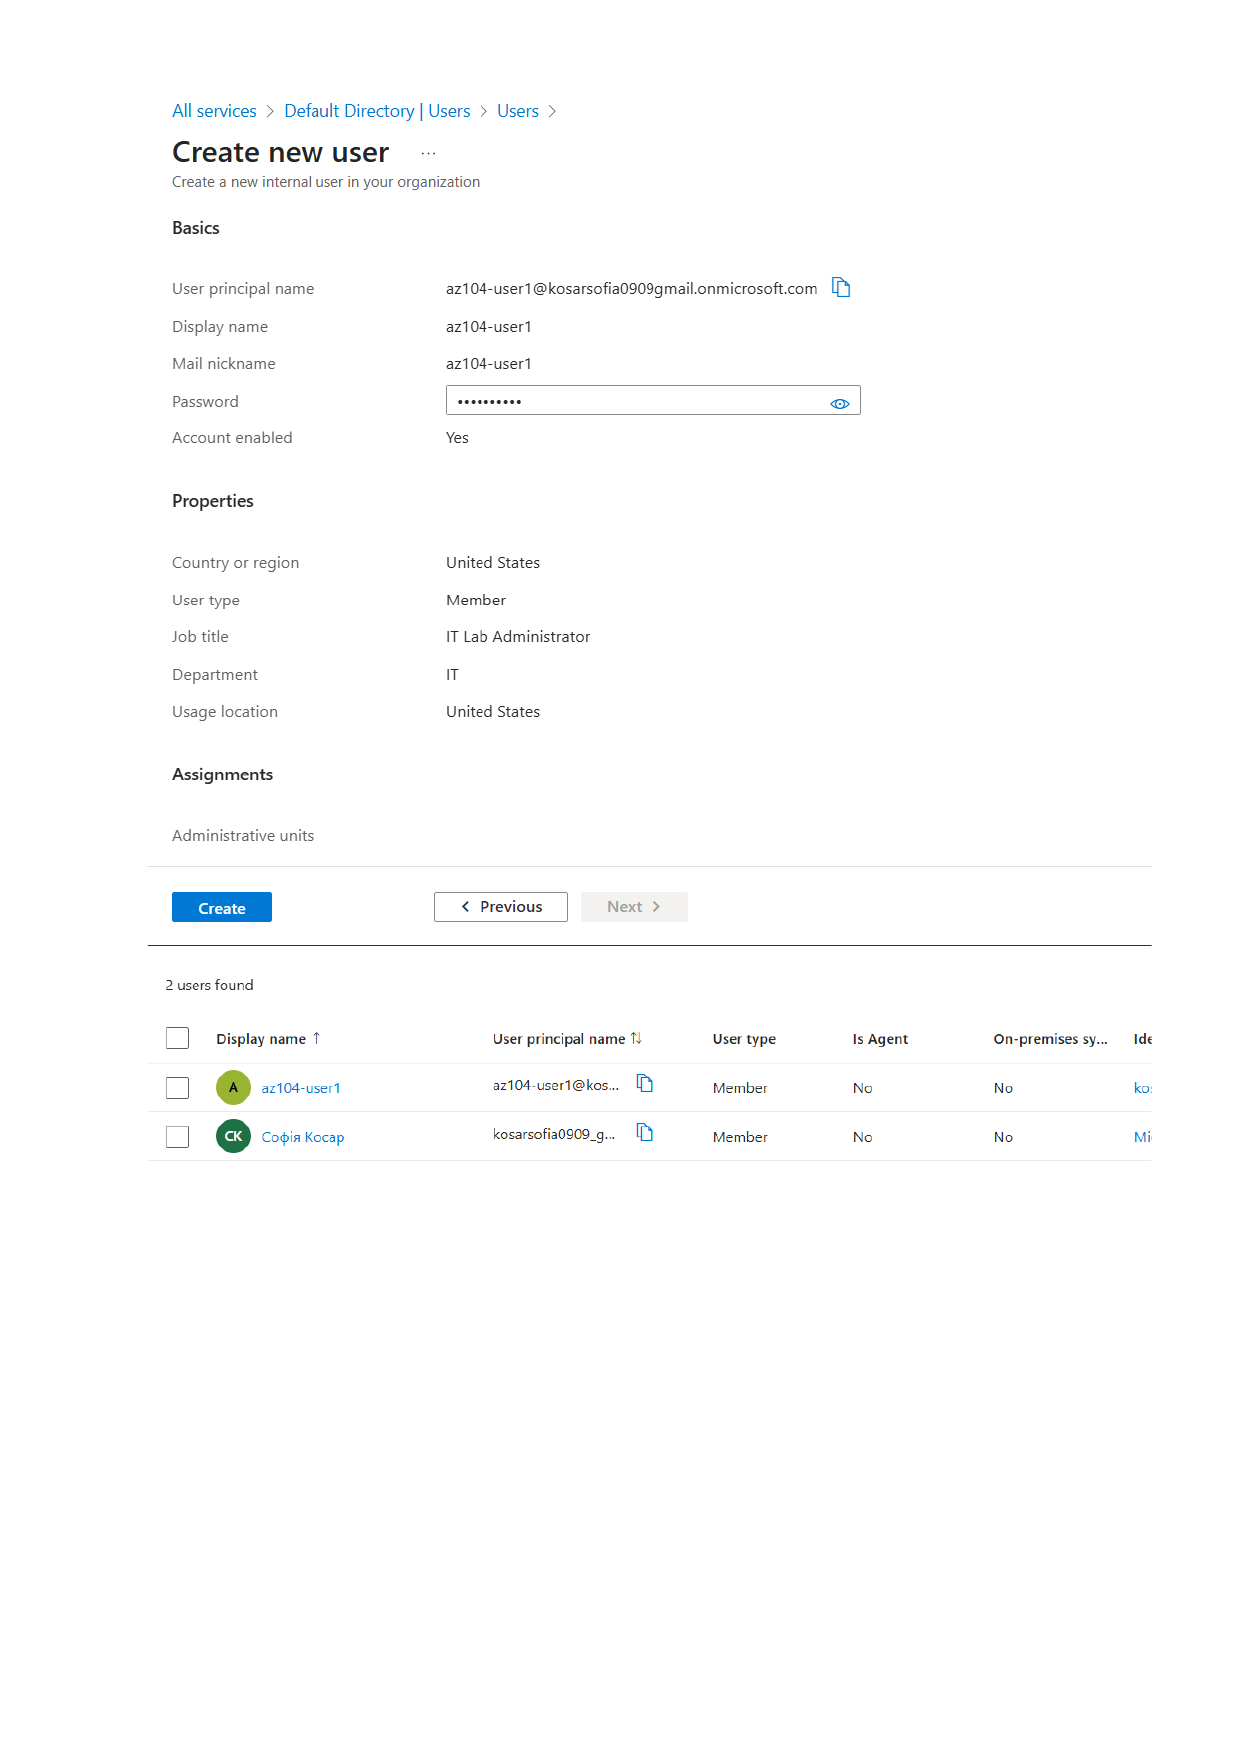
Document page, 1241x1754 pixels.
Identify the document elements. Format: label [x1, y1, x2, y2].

picture [147, 967, 1152, 1176]
picture [147, 88, 1152, 946]
